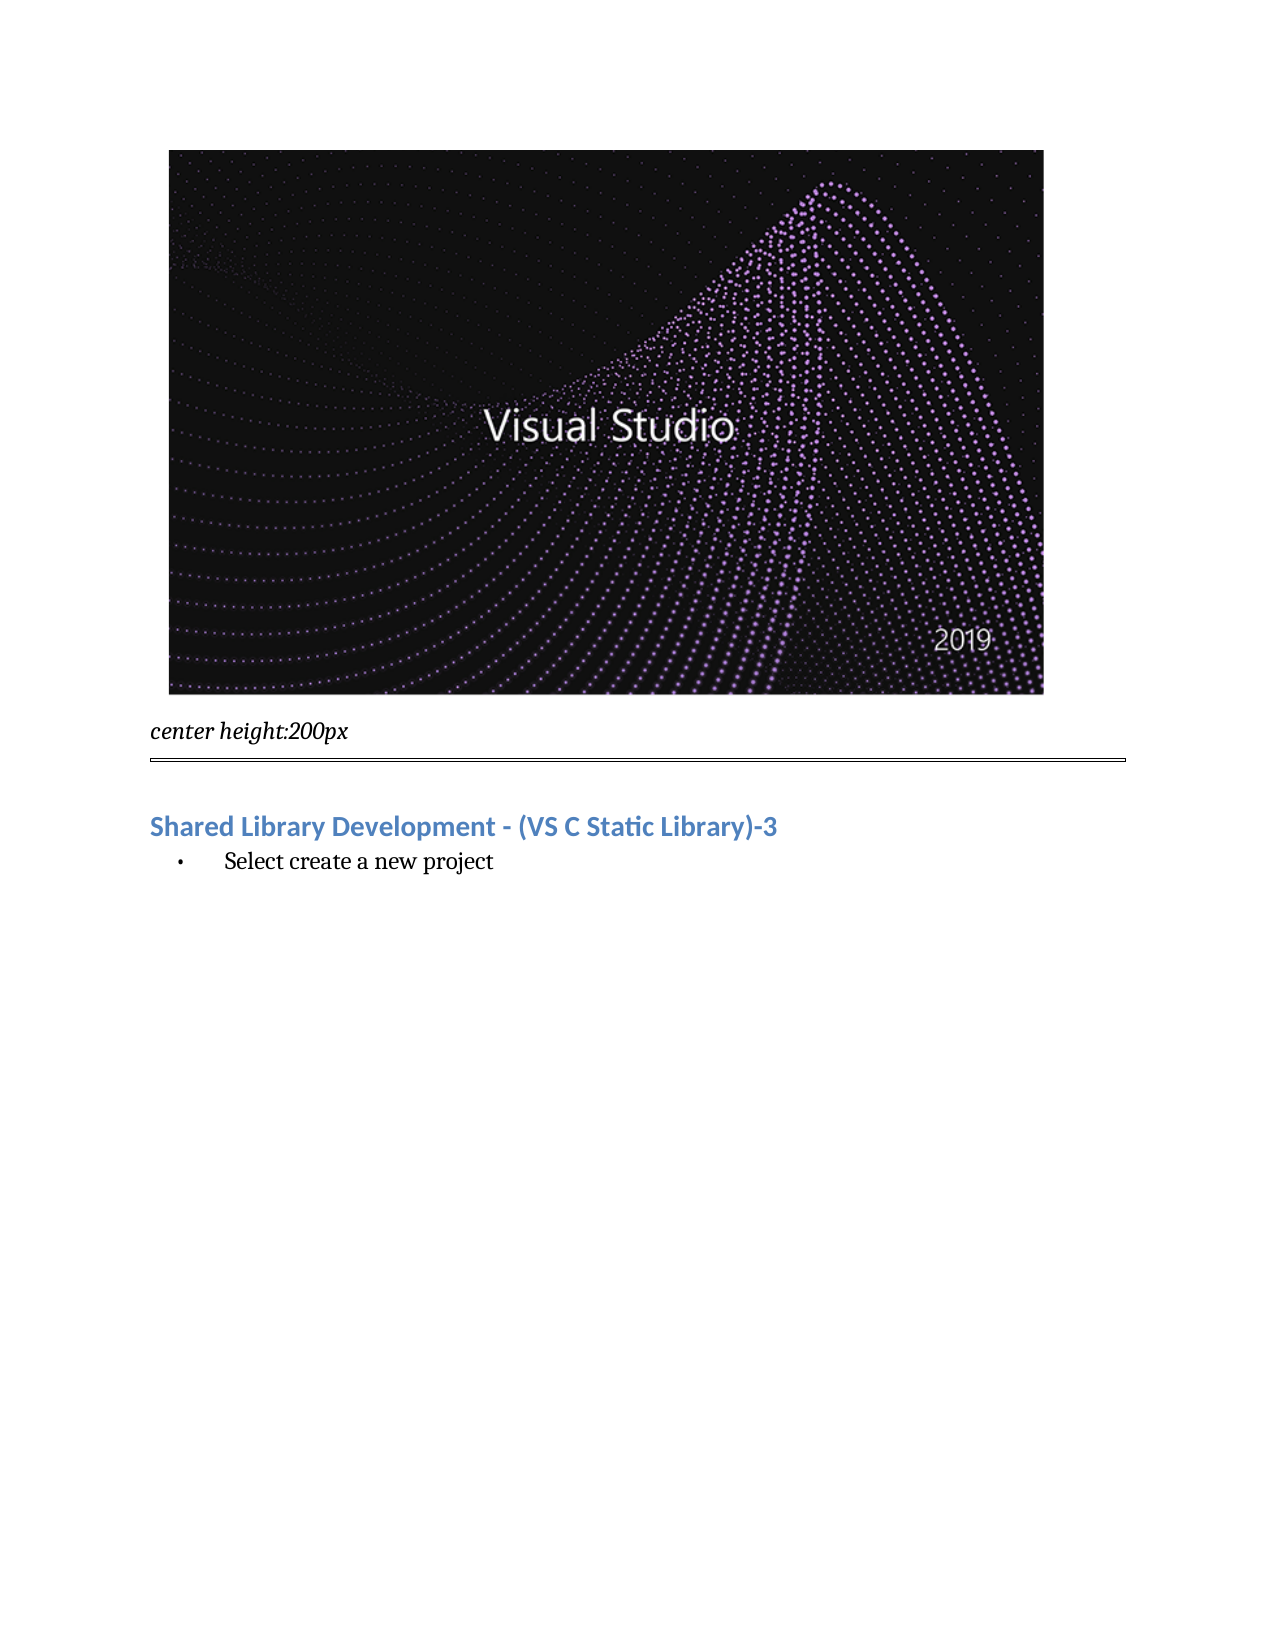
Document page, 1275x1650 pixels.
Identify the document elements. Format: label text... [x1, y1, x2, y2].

subtitle Shared Library Development - (VS C Static Library)-3 [150, 808, 1125, 843]
list Select create a new project [175, 847, 1125, 876]
text center height:200px [150, 717, 1125, 746]
picture [168, 150, 1044, 696]
